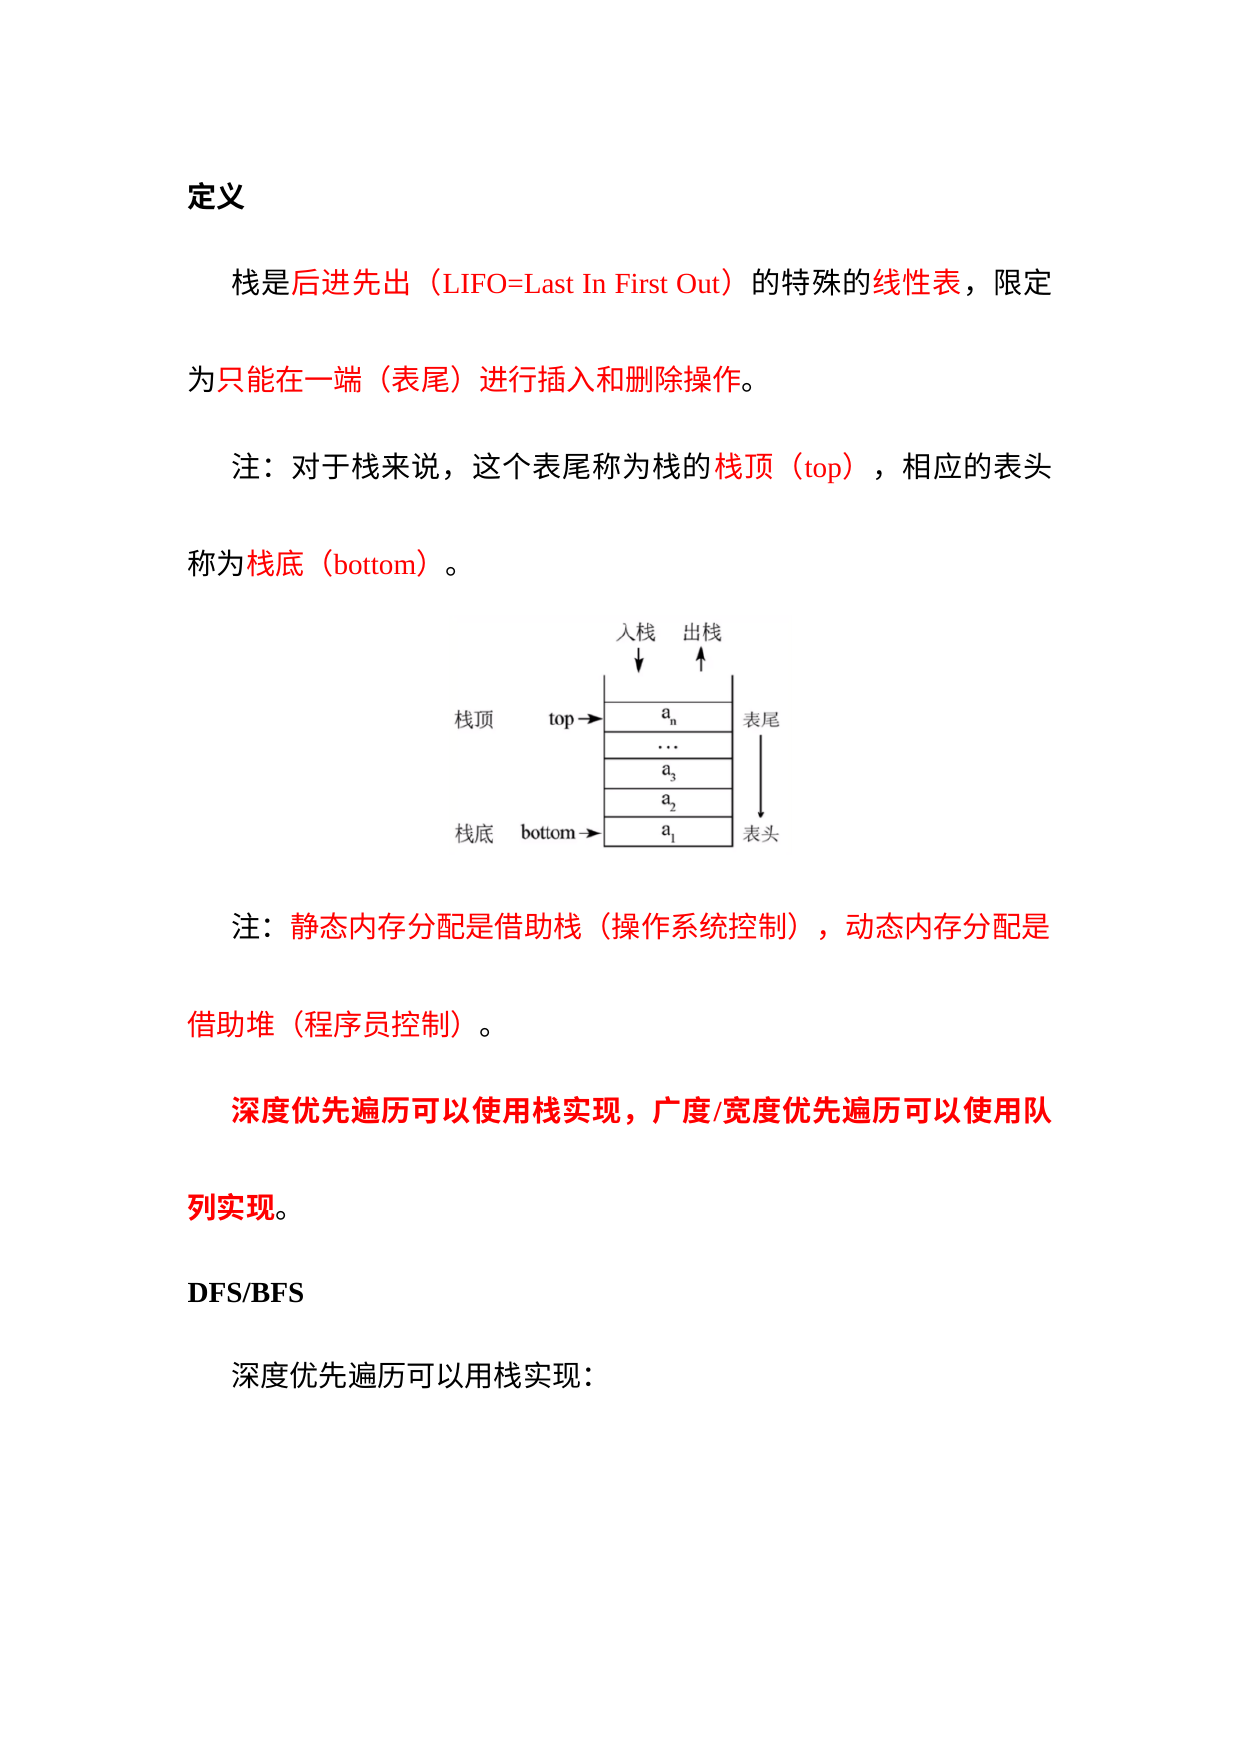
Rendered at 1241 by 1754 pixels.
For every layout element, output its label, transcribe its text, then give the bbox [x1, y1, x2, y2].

text 深度优先遍历可以使用栈实现，广度/宽度优先遍历可以使用队列实现。 [187, 1076, 1053, 1238]
text 注：对于栈来说，这个表尾称为栈的栈顶（top），相应的表头称为栈底（bottom）。 [187, 432, 1053, 594]
subtitle DFS/BFS [187, 1259, 1053, 1324]
text 栈是后进先出（LIFO=Last In First Out）的特殊的线性表，限定为只能在一端（表尾）进行插入和删除操作。 [187, 248, 1053, 411]
picture [448, 615, 792, 855]
subtitle 定义 [187, 162, 1053, 227]
text 深度优先遍历可以用栈实现： [187, 1341, 1053, 1406]
text 注：静态内存分配是借助栈（操作系统控制），动态内存分配是借助堆（程序员控制）。 [187, 892, 1053, 1055]
